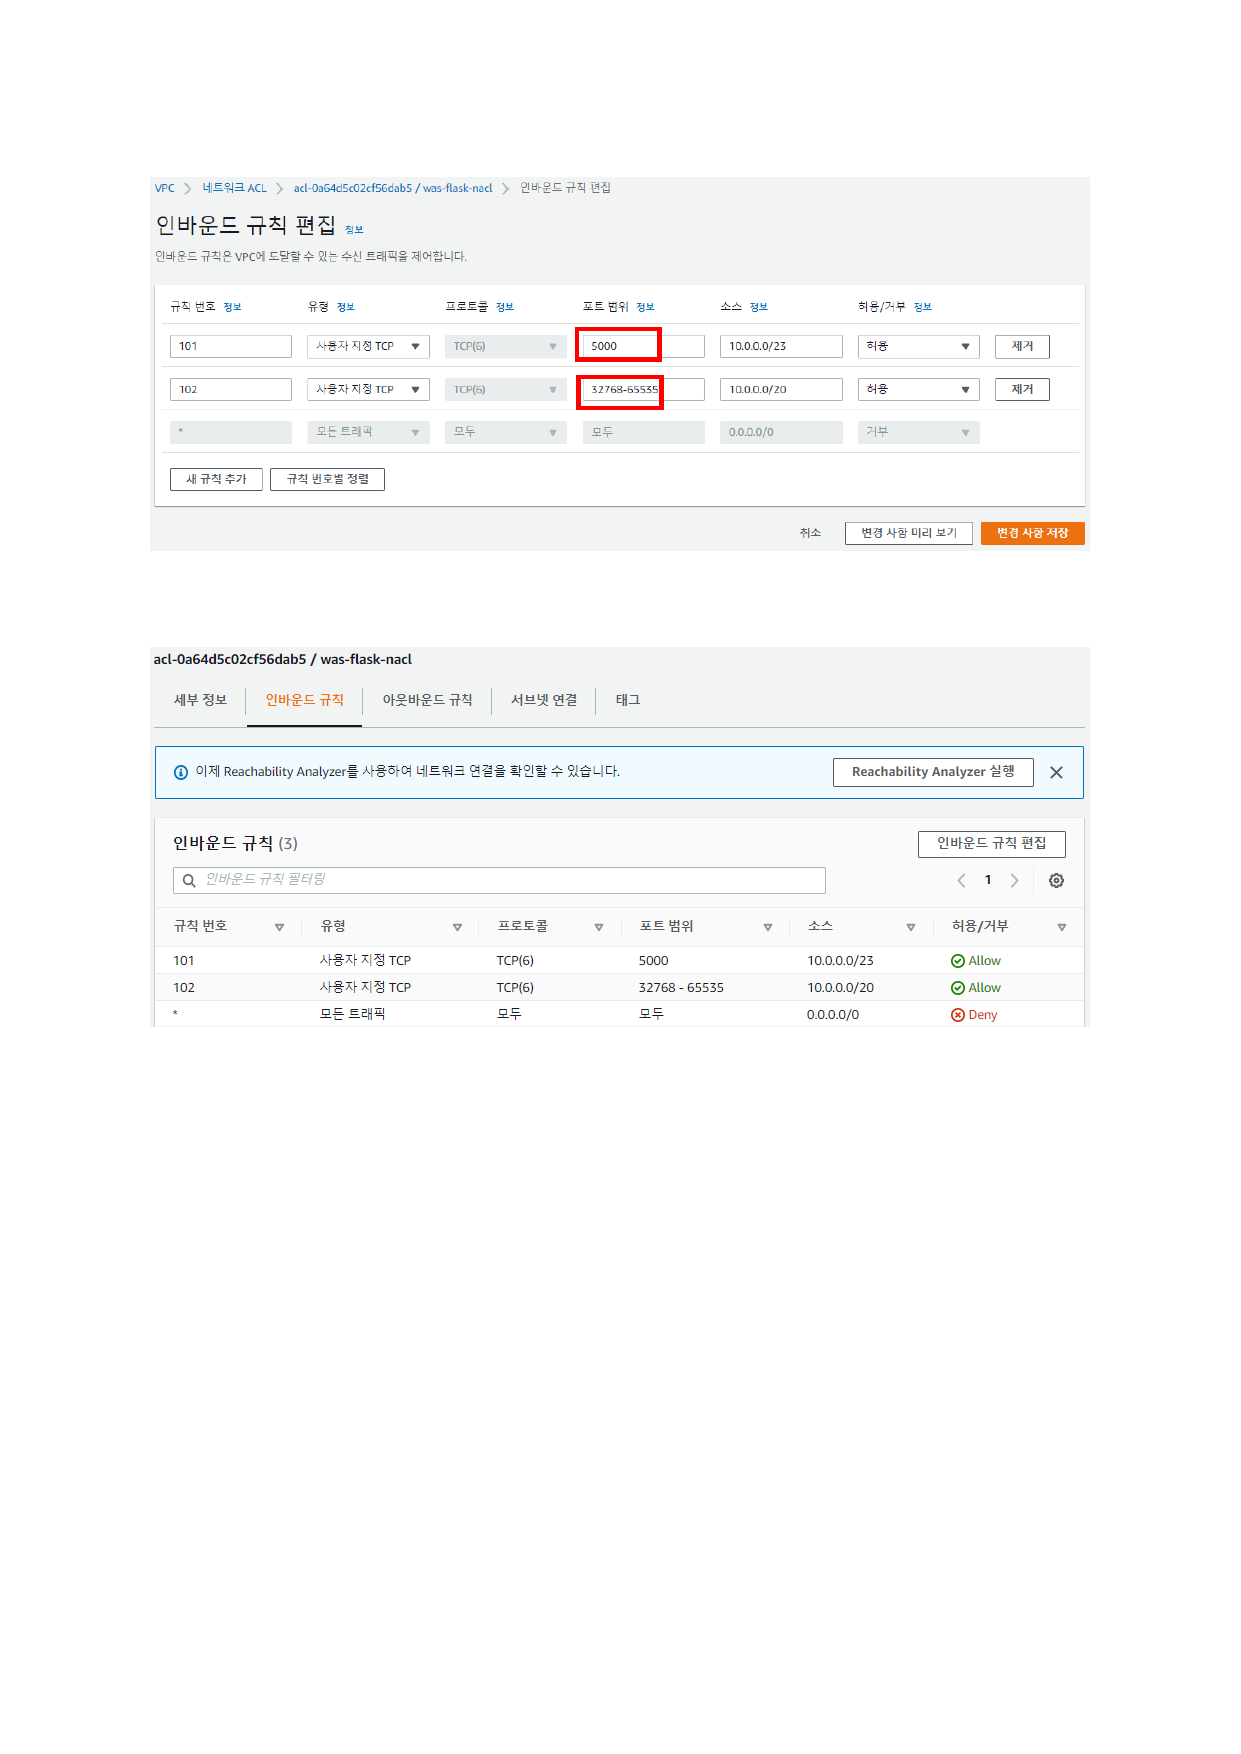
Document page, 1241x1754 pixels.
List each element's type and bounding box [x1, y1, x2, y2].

picture [150, 647, 1091, 1027]
picture [150, 177, 1091, 551]
